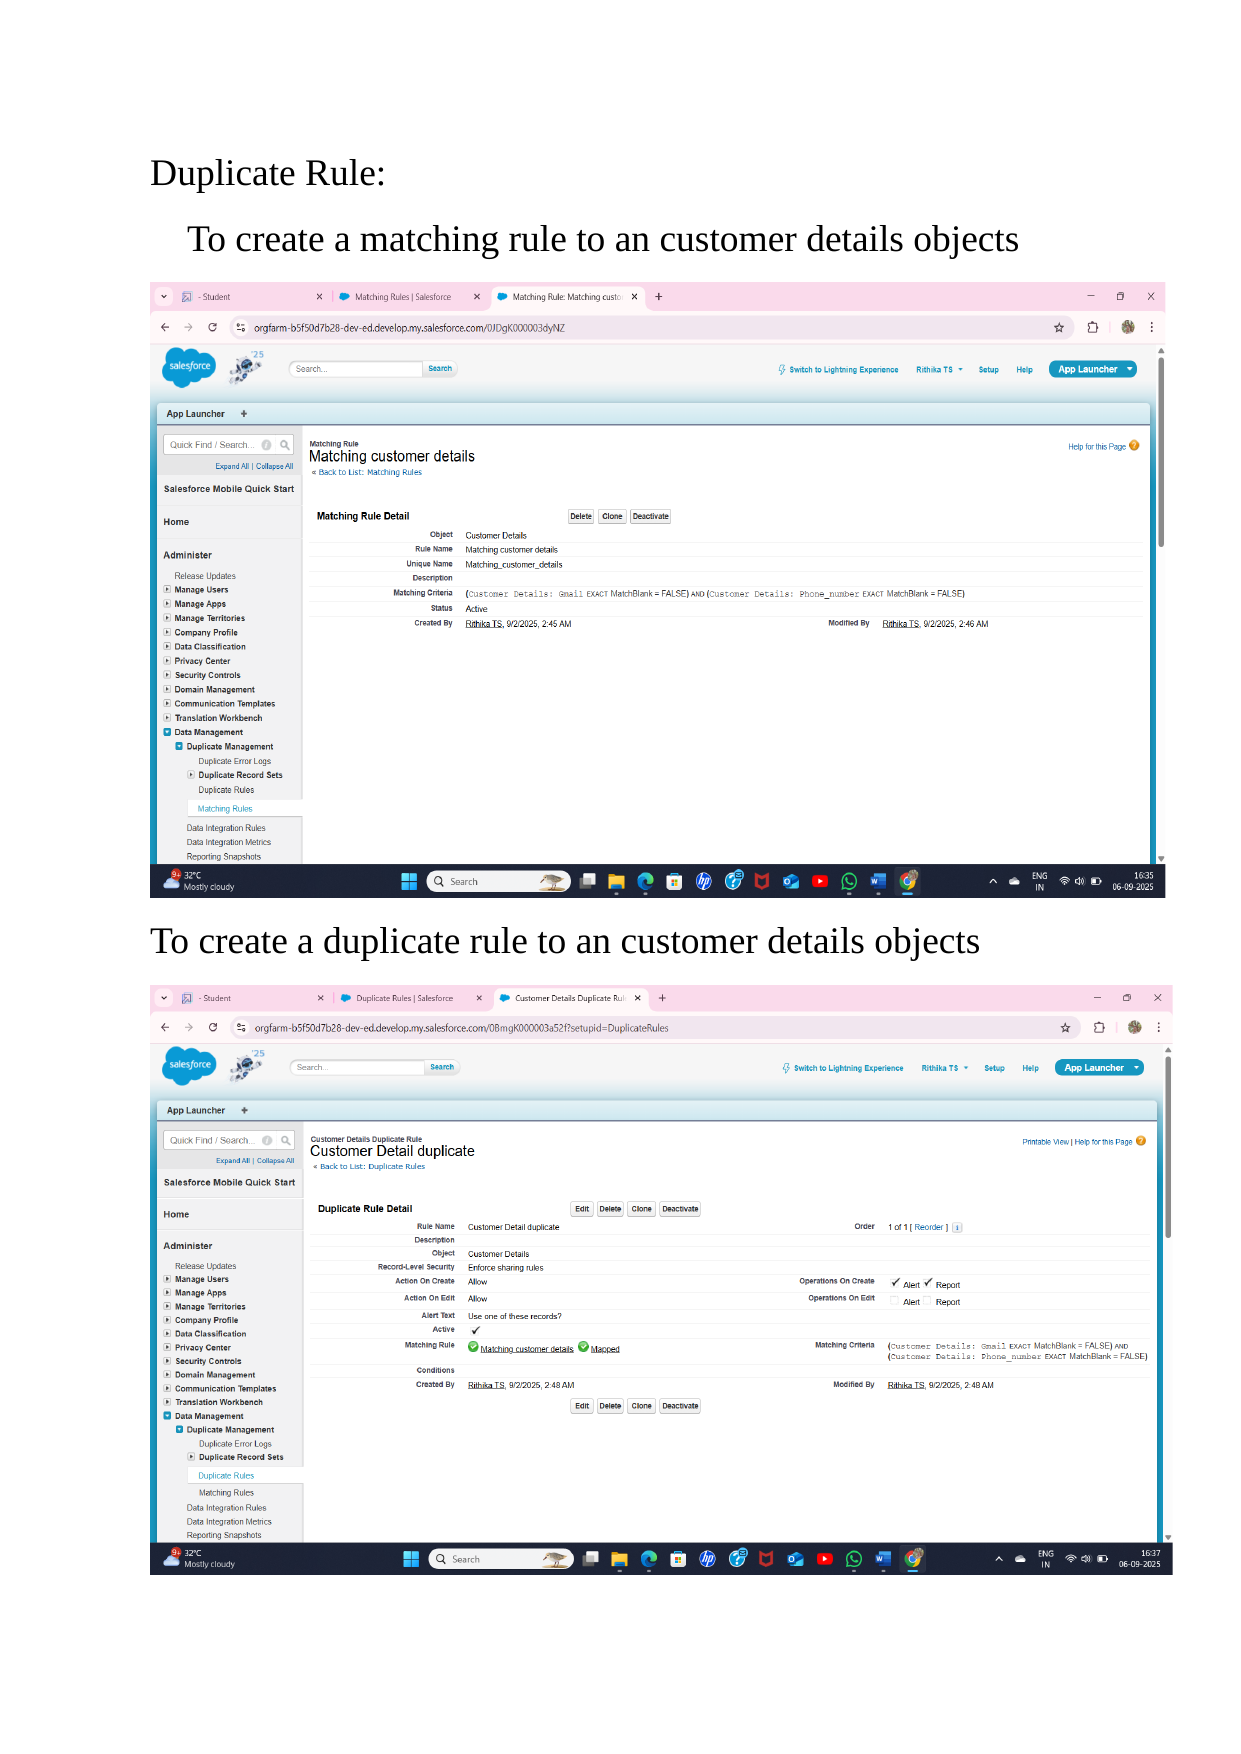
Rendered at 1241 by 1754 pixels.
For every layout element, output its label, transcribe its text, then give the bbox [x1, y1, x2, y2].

picture [150, 282, 1166, 898]
picture [150, 985, 1173, 1575]
text To create a duplicate rule to an customer details objects [150, 919, 1090, 962]
text Duplicate Rule: [150, 150, 1090, 193]
text To create a matching rule to an customer details objects [150, 216, 1090, 259]
